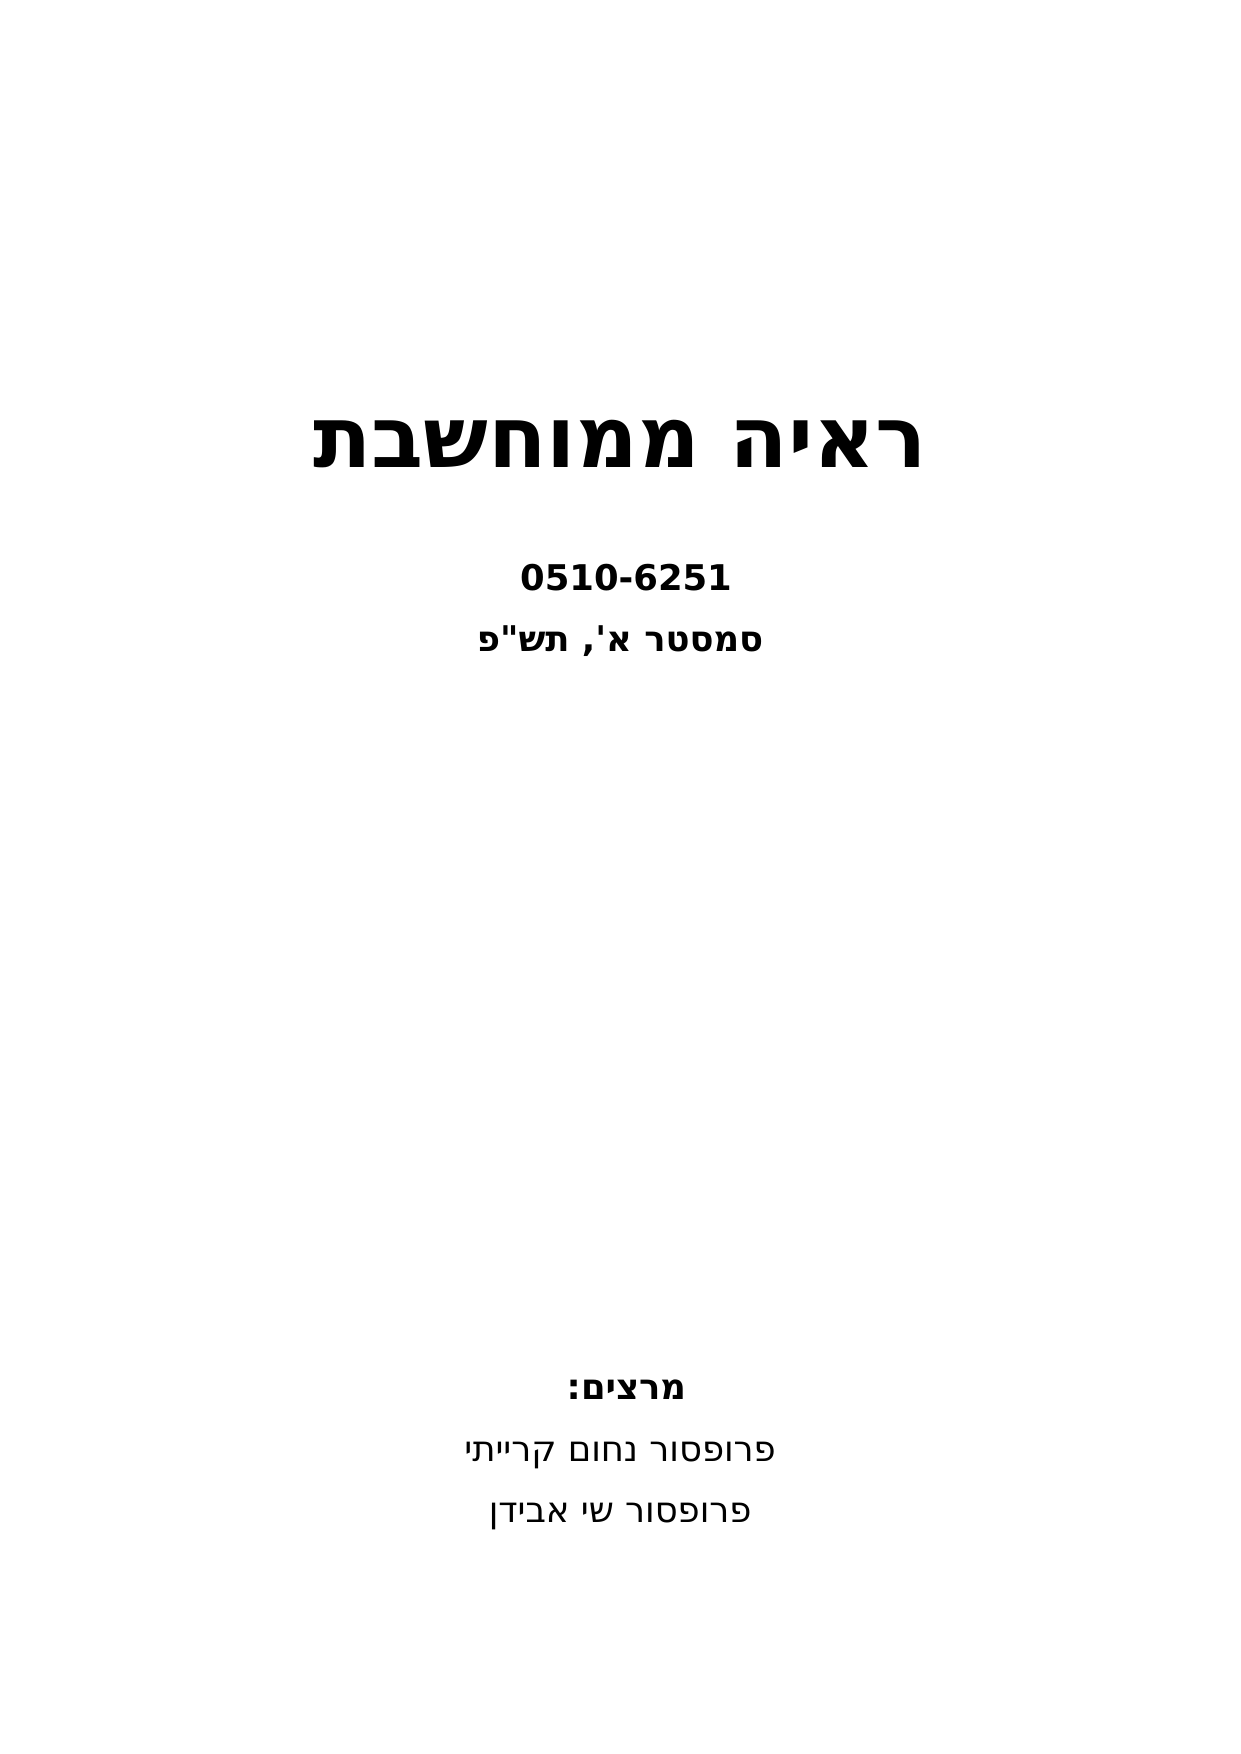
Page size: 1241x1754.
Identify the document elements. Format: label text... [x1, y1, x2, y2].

text סמסטר א', תש"פ [187, 618, 1053, 659]
text 0510-6251 [187, 513, 1053, 598]
text פרופסור שי אבידן [187, 1489, 1053, 1530]
text ראיה ממוחשבת [187, 388, 1053, 488]
text פרופסור נחום קרייתי [187, 1428, 1053, 1469]
text מרצים: [187, 1367, 1053, 1408]
